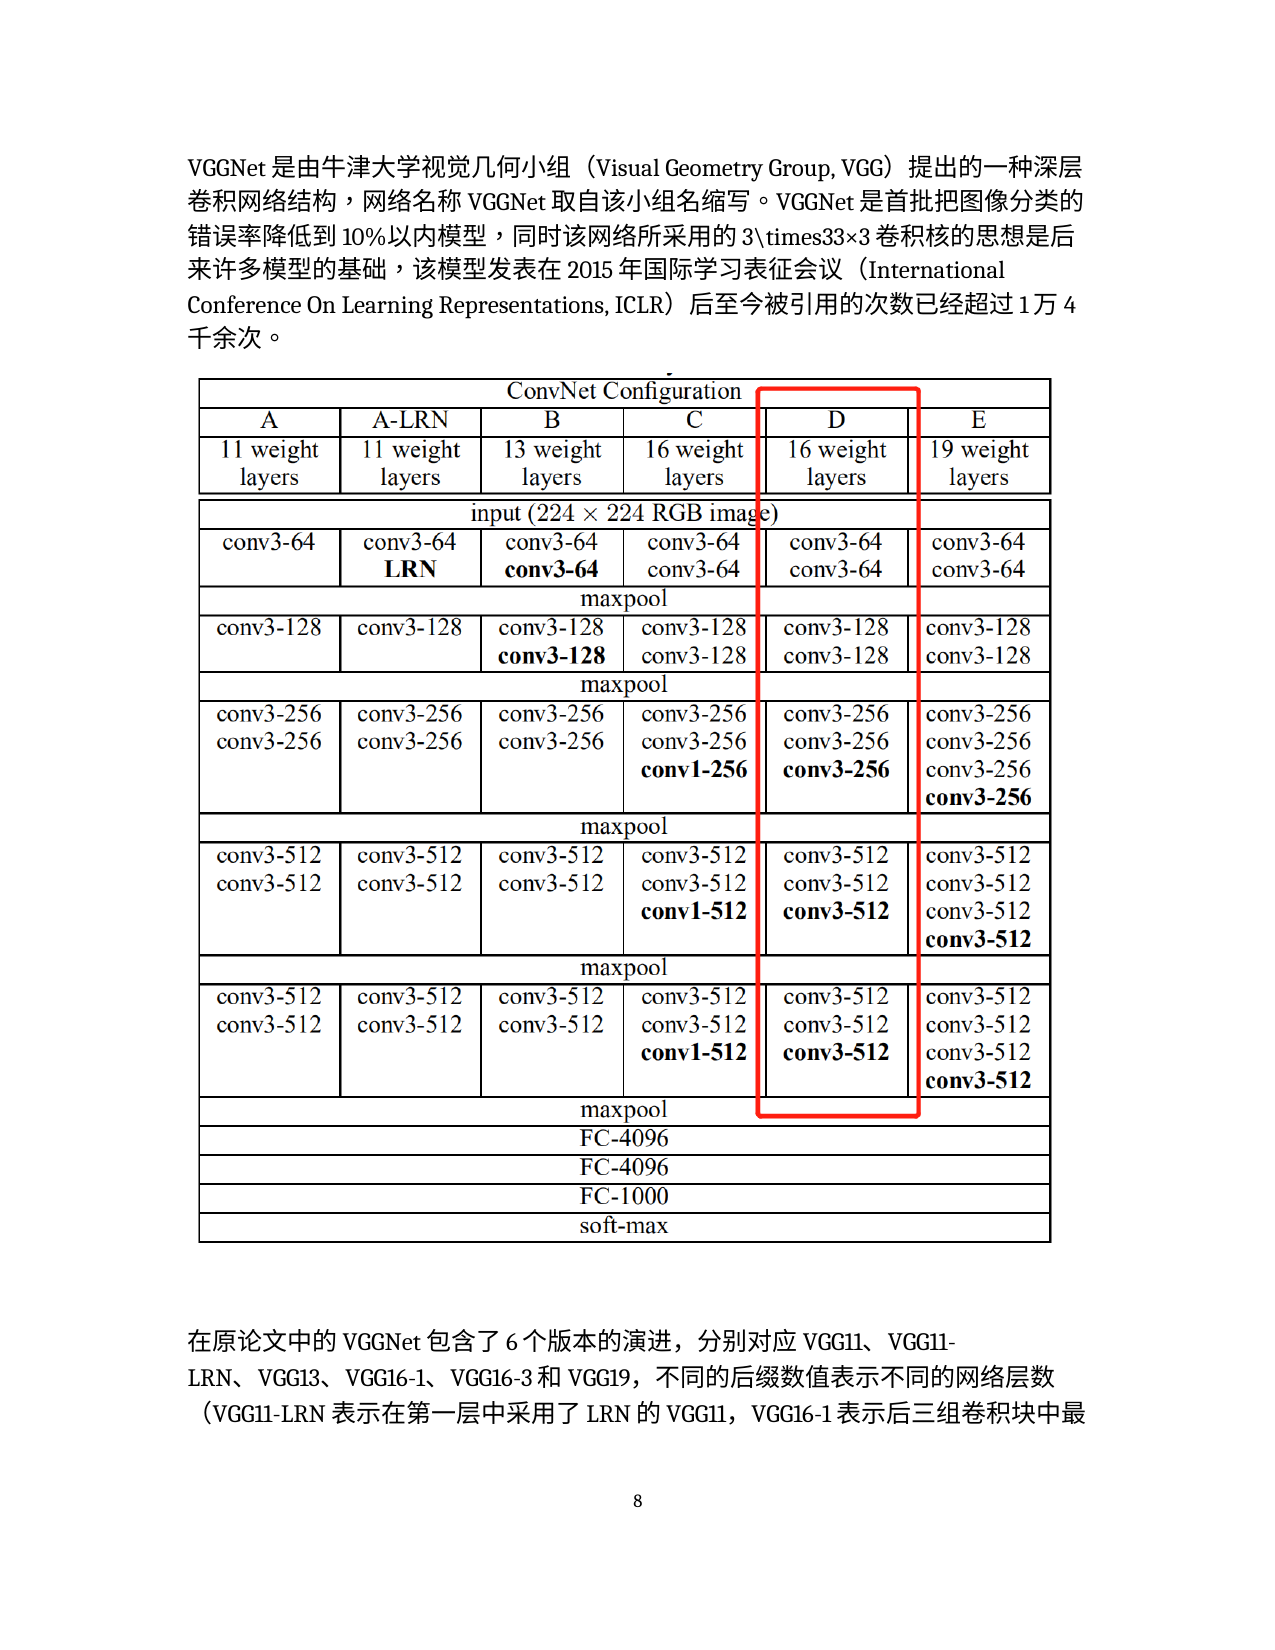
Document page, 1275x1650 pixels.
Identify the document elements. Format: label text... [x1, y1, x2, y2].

text VGGNet是由牛津大学视觉几何小组（Visual Geometry Group, VGG）提出的一种深层卷积网络结构，网络名称VGGNet取自该小组名缩写。VGGNet是首批把图像分类的错误率降低到10%以内模型，同时该网络所采用的3\times33×3卷积核的思想是后来许多模型的基础，该模型发表在2015年国际学习表征会议（International Conference On Learning Representations, ICLR）后至今被引用的次数已经超过1万4千余次。 [187, 150, 1087, 354]
picture [187, 373, 1063, 1253]
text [187, 1321, 1087, 1430]
